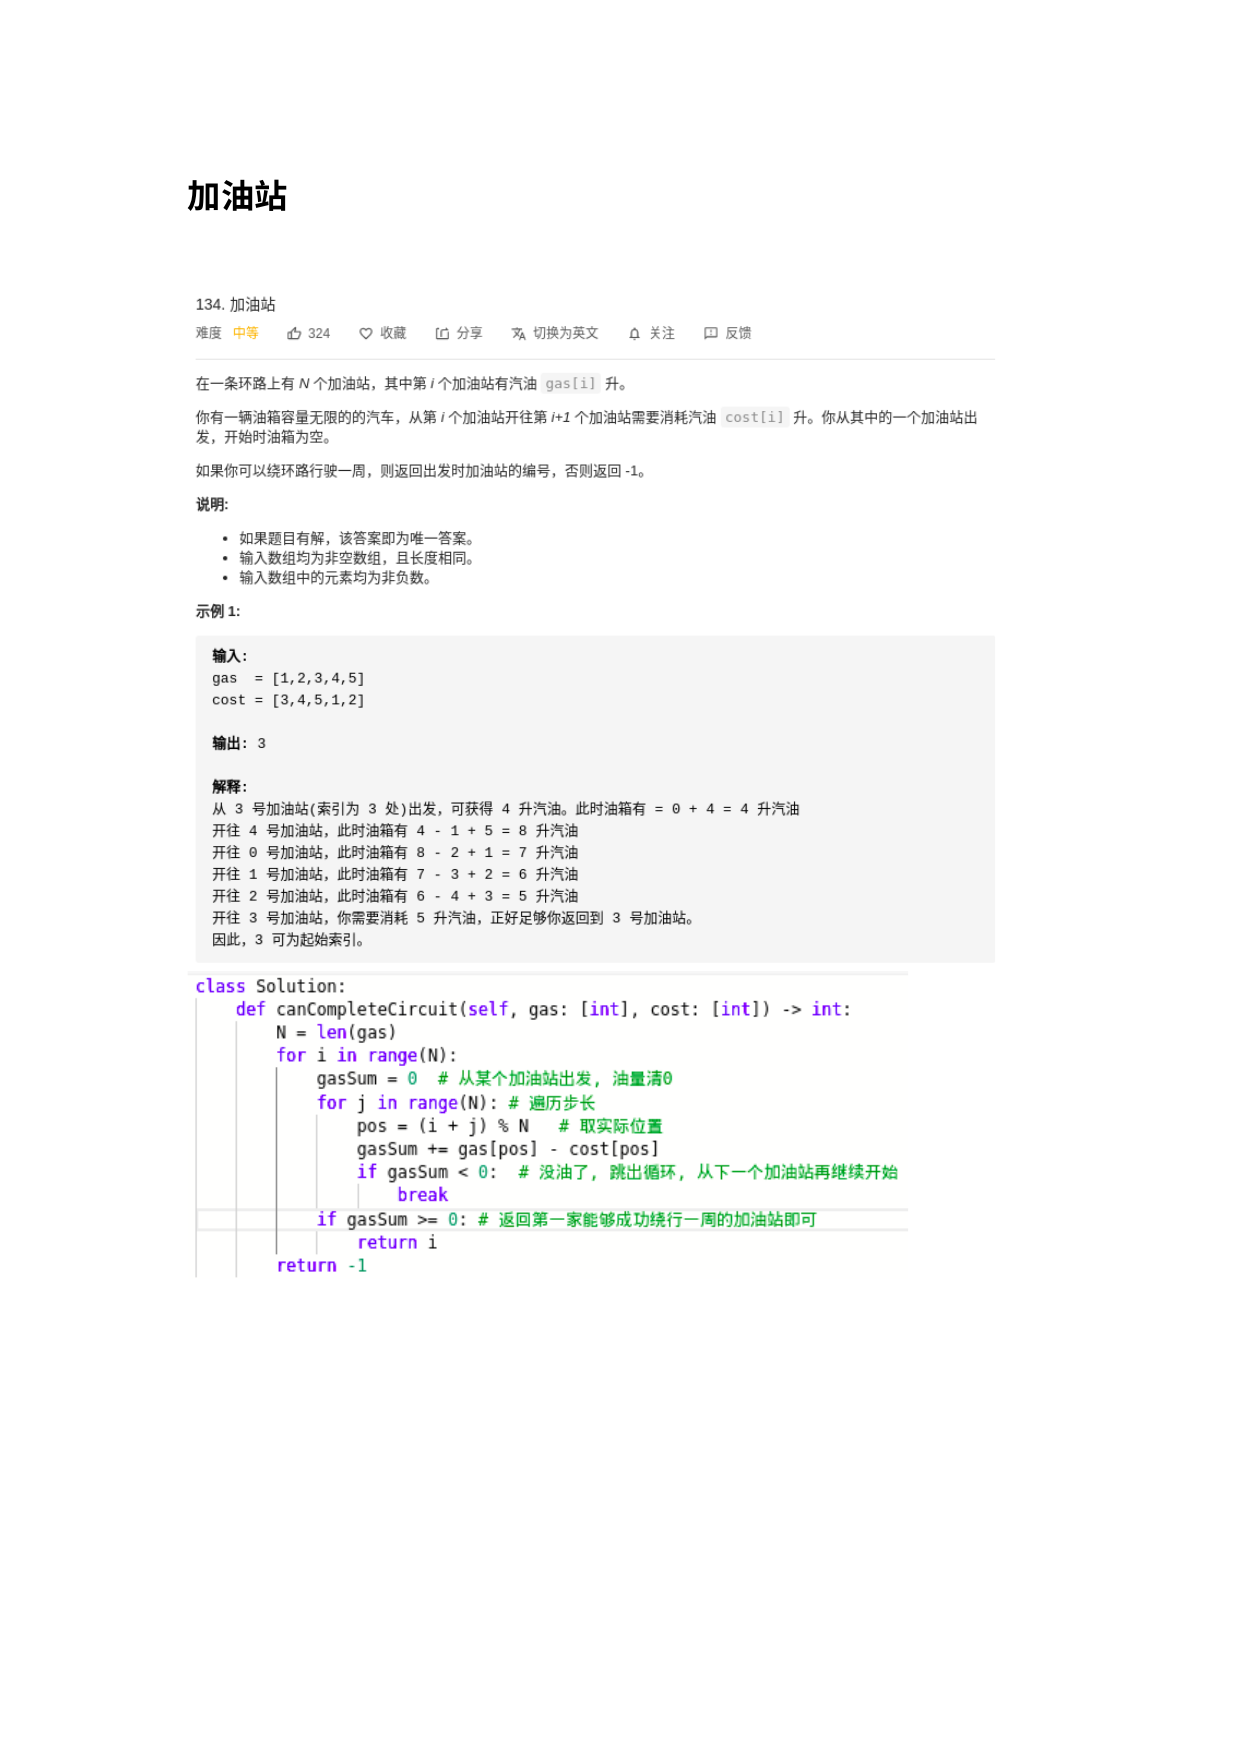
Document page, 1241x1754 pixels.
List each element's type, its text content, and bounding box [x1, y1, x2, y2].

picture [187, 289, 996, 965]
picture [187, 971, 909, 1279]
subtitle 加油站 [187, 162, 1053, 227]
